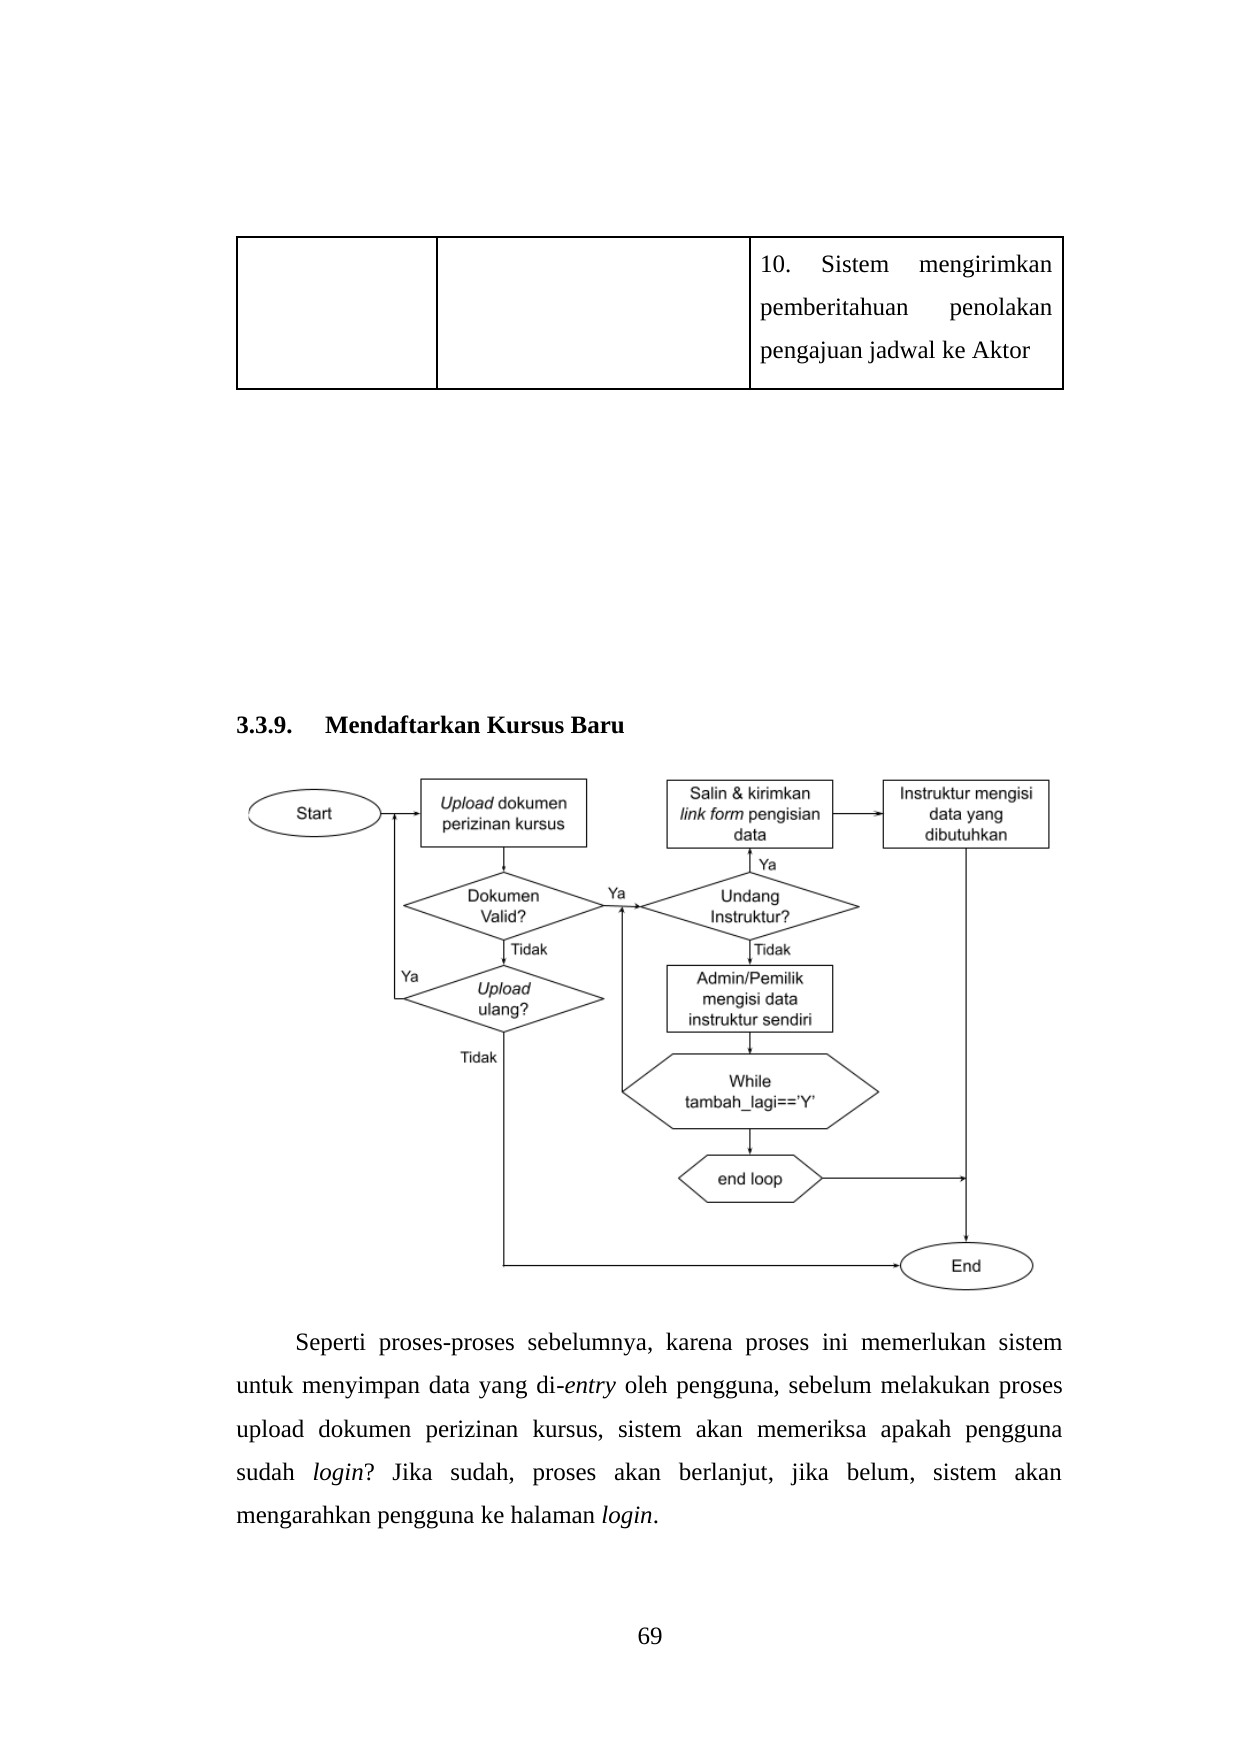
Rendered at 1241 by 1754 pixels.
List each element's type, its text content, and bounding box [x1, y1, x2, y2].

text Seperti proses-proses sebelumnya, karena proses ini memerlukan sistem untuk menyimpan data yang di-entry oleh pengguna, sebelum melakukan proses upload dokumen perizinan kursus, sistem akan memeriksa apakah pengguna sudah login? Jika sudah, proses akan berlanjut, jika belum, sistem akan mengarahkan pengguna ke halaman login. [236, 1327, 1063, 1529]
subtitle Mendaftarkan Kursus Baru [236, 710, 1063, 739]
table_cell 10. Sistem mengirimkan pemberitahuan penolakan pengajuan jadwal ke Aktor [751, 238, 1062, 388]
table_cell [438, 238, 749, 388]
picture [248, 774, 1051, 1293]
